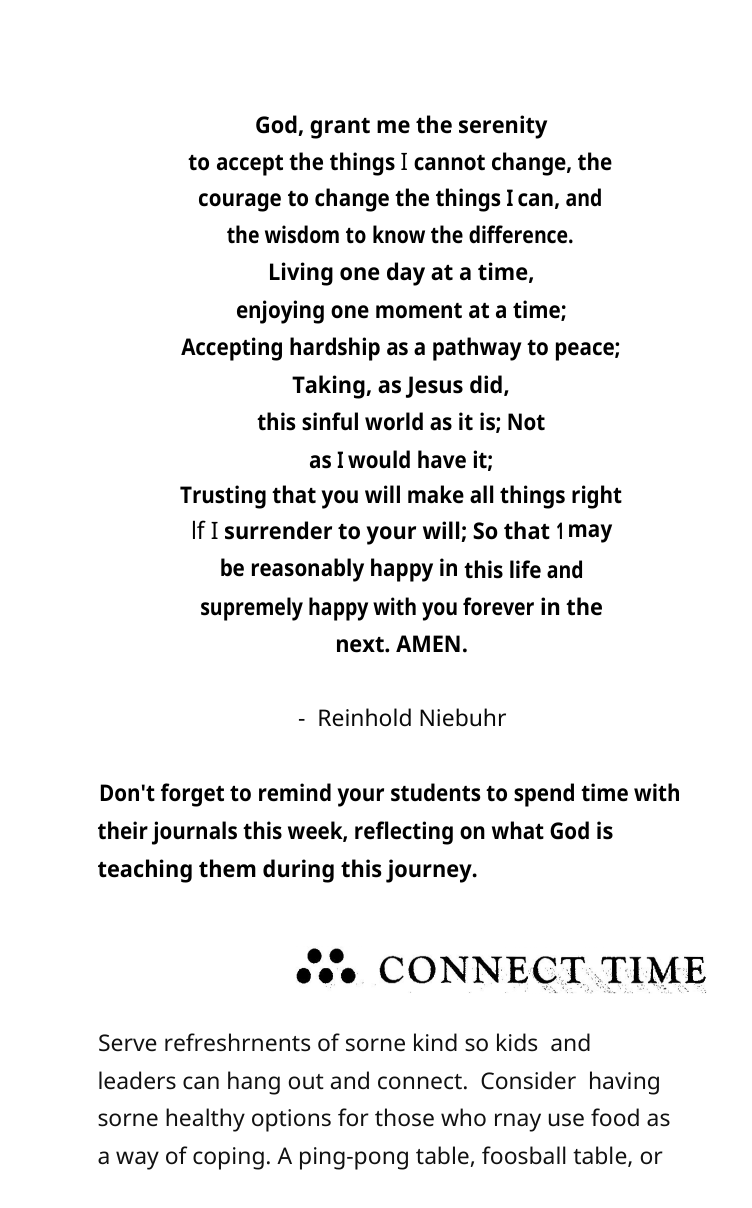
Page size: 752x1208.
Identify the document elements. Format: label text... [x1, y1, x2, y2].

text lf I surrender to your will; So that 1 may be reasonably happy in this life and supremely happy with you forever in the next. AMEN. [189, 513, 613, 659]
picture [295, 946, 707, 994]
text God, grant me the serenity [180, 109, 622, 140]
text Trusting that you will make all things right [151, 481, 652, 509]
text this sinful world as it is; Not as I would have it; [252, 406, 550, 475]
text Living one day at a time, enjoying one moment at a time; [225, 256, 577, 325]
text Don't forget to remind your students to spend time with their journals this week, reflecting on what God is teaching them during this journey. [97, 777, 681, 884]
text to accept the things I cannot change, the courage to change the things I can, and the wisdom to know the difference. [179, 144, 621, 250]
text - Reinhold Niebuhr [86, 702, 718, 733]
text Accepting hardship as a pathway to peace; Taking, as Jesus did, [150, 331, 652, 400]
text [97, 1027, 682, 1171]
